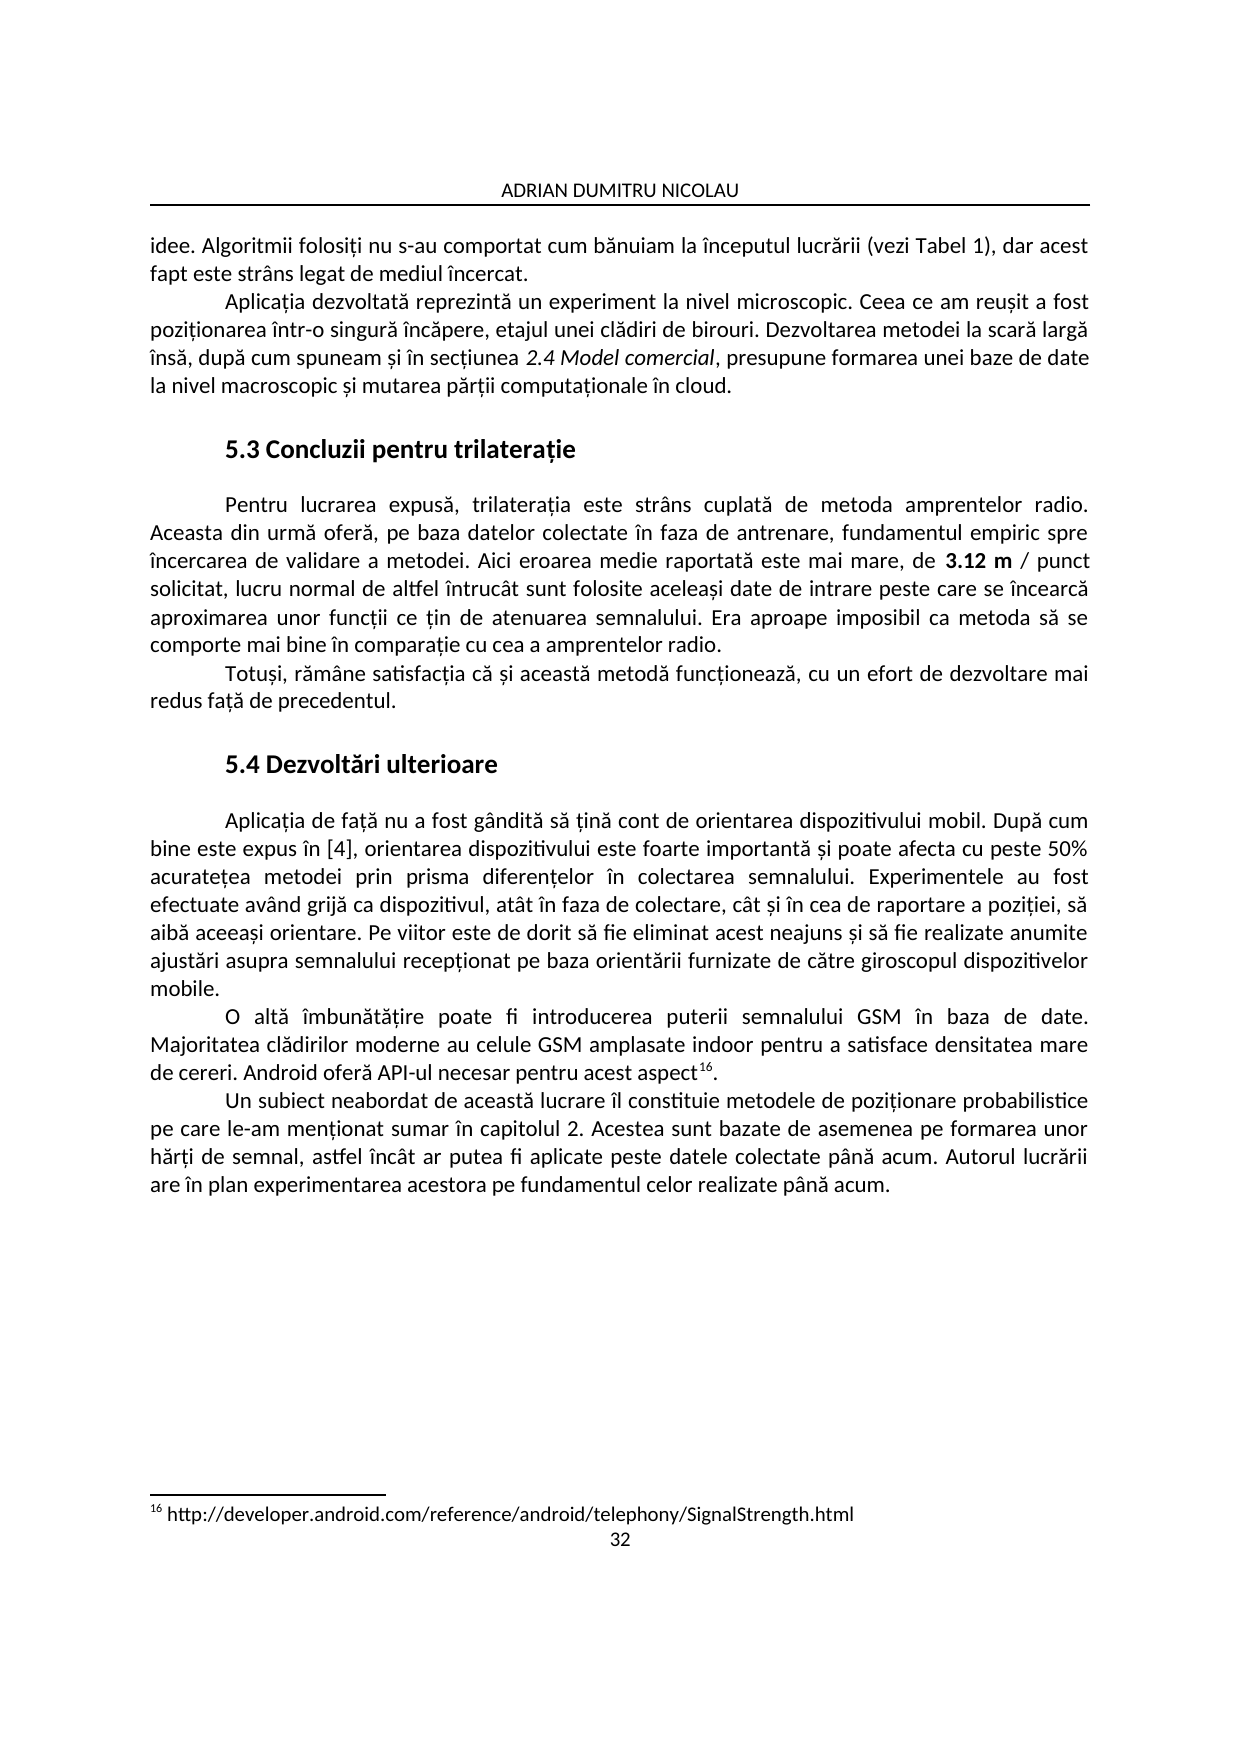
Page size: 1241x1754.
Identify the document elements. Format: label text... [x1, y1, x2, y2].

text Pentru lucrarea expusă, trilaterația este strâns cuplată de metoda amprentelor radio. Aceasta din urmă oferă, pe baza datelor colectate în faza de antrenare, fundamentul empiric spre încercarea de validare a metodei. Aici eroarea medie raportată este mai mare, de 3.12 m / punct solicitat, lucru normal de altfel întrucât sunt folosite aceleași date de intrare peste care se încearcă aproximarea unor funcții ce țin de atenuarea semnalului. Era aproape imposibil ca metoda să se comporte mai bine în comparație cu cea a amprentelor radio. [150, 491, 1090, 659]
text O altă îmbunătățire poate fi introducerea puterii semnalului GSM în baza de date. Majoritatea clădirilor moderne au celule GSM amplasate indoor pentru a satisface densitatea mare de cereri. Android oferă API-ul necesar pentru acest aspect. [150, 1002, 1090, 1086]
text Un subiect neabordat de această lucrare îl constituie metodele de poziționare probabilistice pe care le-am menționat sumar în capitolul 2. Acestea sunt bazate de asemenea pe formarea unor hărți de semnal, astfel încât ar putea fi aplicate peste datele colectate până acum. Autorul lucrării are în plan experimentarea acestora pe fundamentul celor realizate până acum. [150, 1086, 1090, 1198]
text Aplicația de față nu a fost gândită să țină cont de orientarea dispozitivului mobil. După cum bine este expus în [4], orientarea dispozitivului este foarte importantă și poate afecta cu peste 50% acuratețea metodei prin prisma diferențelor în colectarea semnalului. Experimentele au fost efectuate având grijă ca dispozitivul, atât în faza de colectare, cât și în cea de raportare a poziției, să aibă aceeași orientare. Pe viitor este de dorit să fie eliminat acest neajuns și să fie realizate anumite ajustări asupra semnalului recepționat pe baza orientării furnizate de către giroscopul dispozitivelor mobile. [150, 806, 1090, 1002]
subtitle 5.3 Concluzii pentru trilaterație [150, 432, 1090, 465]
text Totuși, rămâne satisfacția că și această metodă funcționează, cu un efort de dezvoltare mai redus față de precedentul. [150, 659, 1090, 715]
subtitle 5.4 Dezvoltări ulterioare [150, 748, 1090, 781]
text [150, 231, 1090, 287]
text Aplicația dezvoltată reprezintă un experiment la nivel microscopic. Ceea ce am reușit a fost poziționarea într-o singură încăpere, etajul unei clădiri de birouri. Dezvoltarea metodei la scară largă însă, după cum spuneam și în secțiunea 2.4 Model comercial, presupune formarea unei baze de date la nivel macroscopic și mutarea părții computaționale în cloud. [150, 287, 1090, 399]
